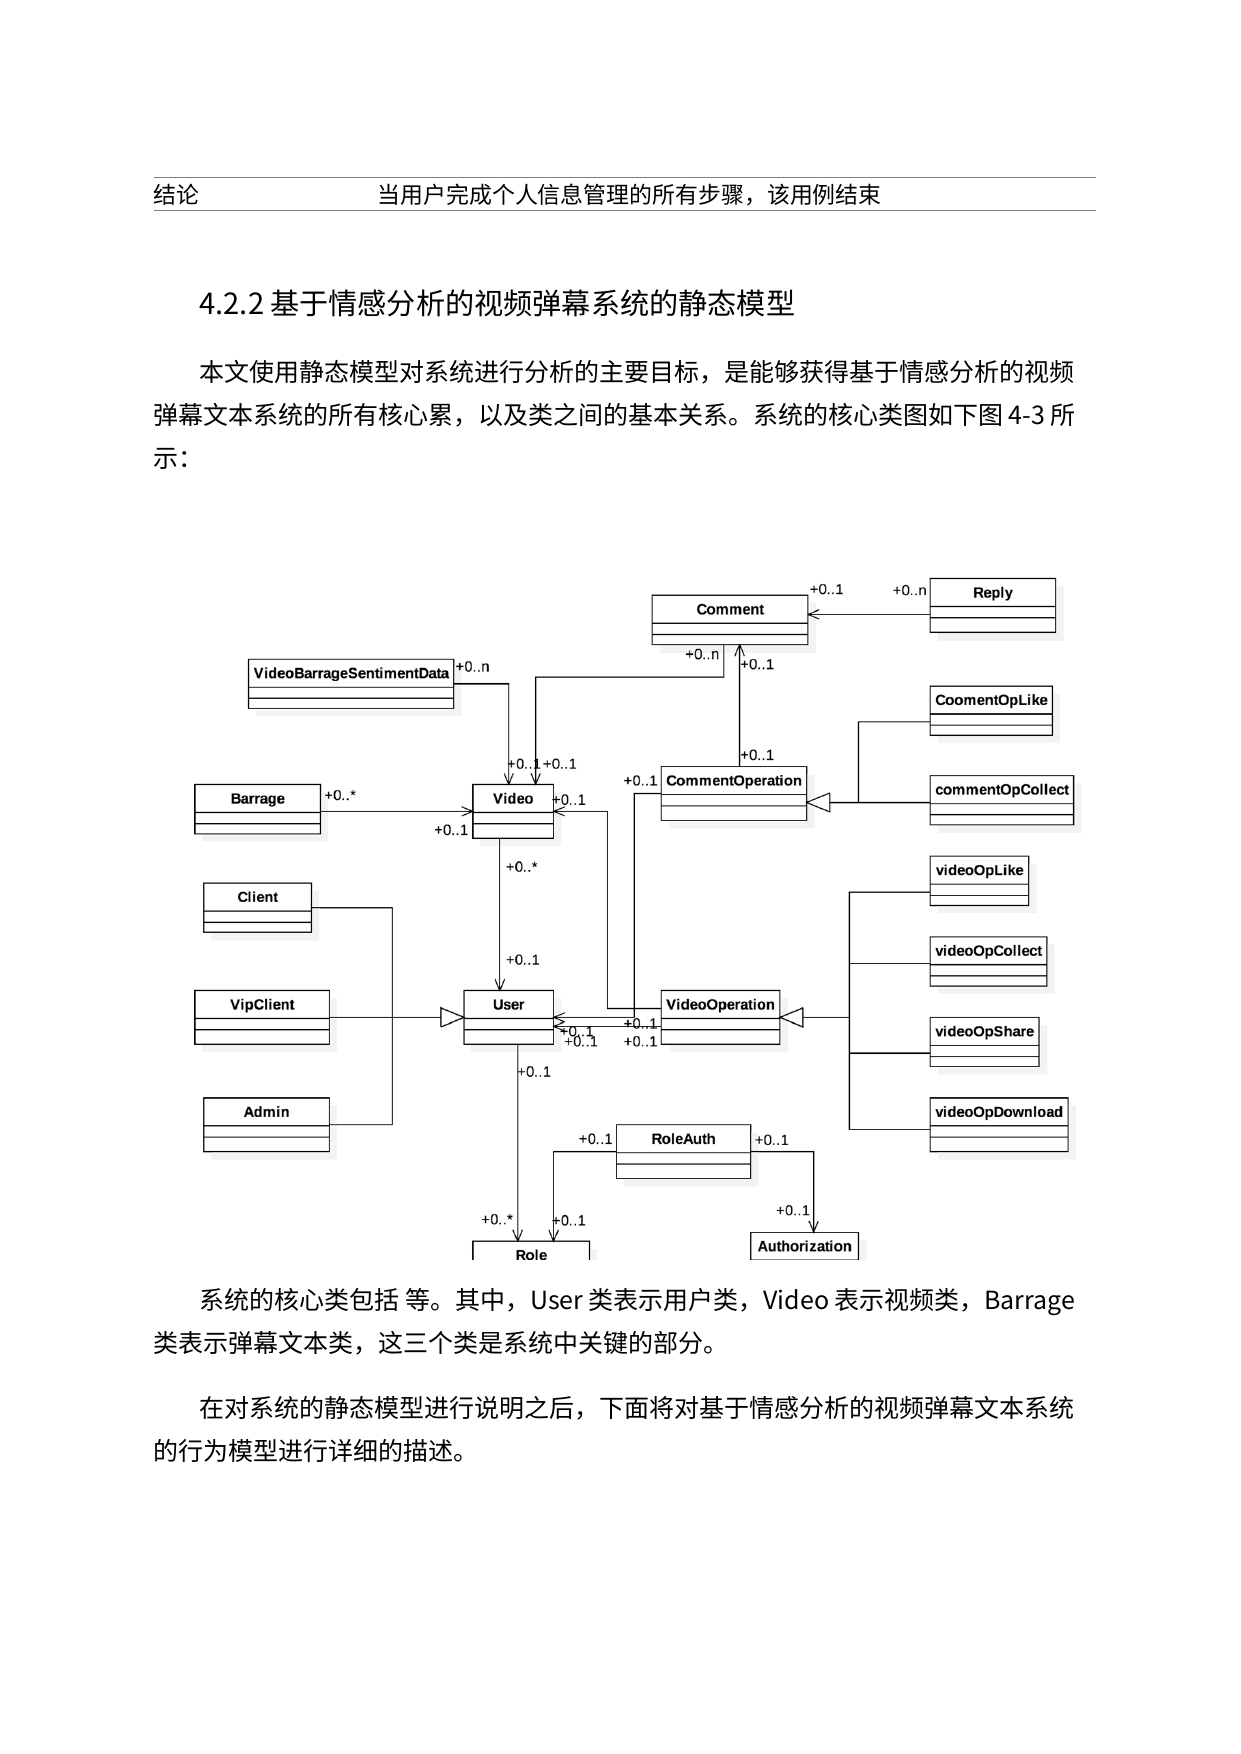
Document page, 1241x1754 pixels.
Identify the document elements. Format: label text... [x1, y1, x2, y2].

subtitle 4.2.2基于情感分析的视频弹幕系统的静态模型 [199, 280, 1087, 323]
text 本文使用静态模型对系统进行分析的主要目标，是能够获得基于情感分析的视频弹幕文本系统的所有核心累，以及类之间的基本关系。系统的核心类图如下图4-3所示： [153, 352, 1087, 475]
table_cell 结论 [154, 178, 377, 210]
picture [153, 492, 1088, 1260]
text 在对系统的静态模型进行说明之后，下面将对基于情感分析的视频弹幕文本系统的行为模型进行详细的描述。 [153, 1388, 1087, 1468]
text 系统的核心类包括 等。其中，User类表示用户类，Video表示视频类，Barrage类表示弹幕文本类，这三个类是系统中关键的部分。 [153, 1280, 1087, 1360]
table_cell 当用户完成个人信息管理的所有步骤，该用例结束 [377, 178, 1096, 210]
